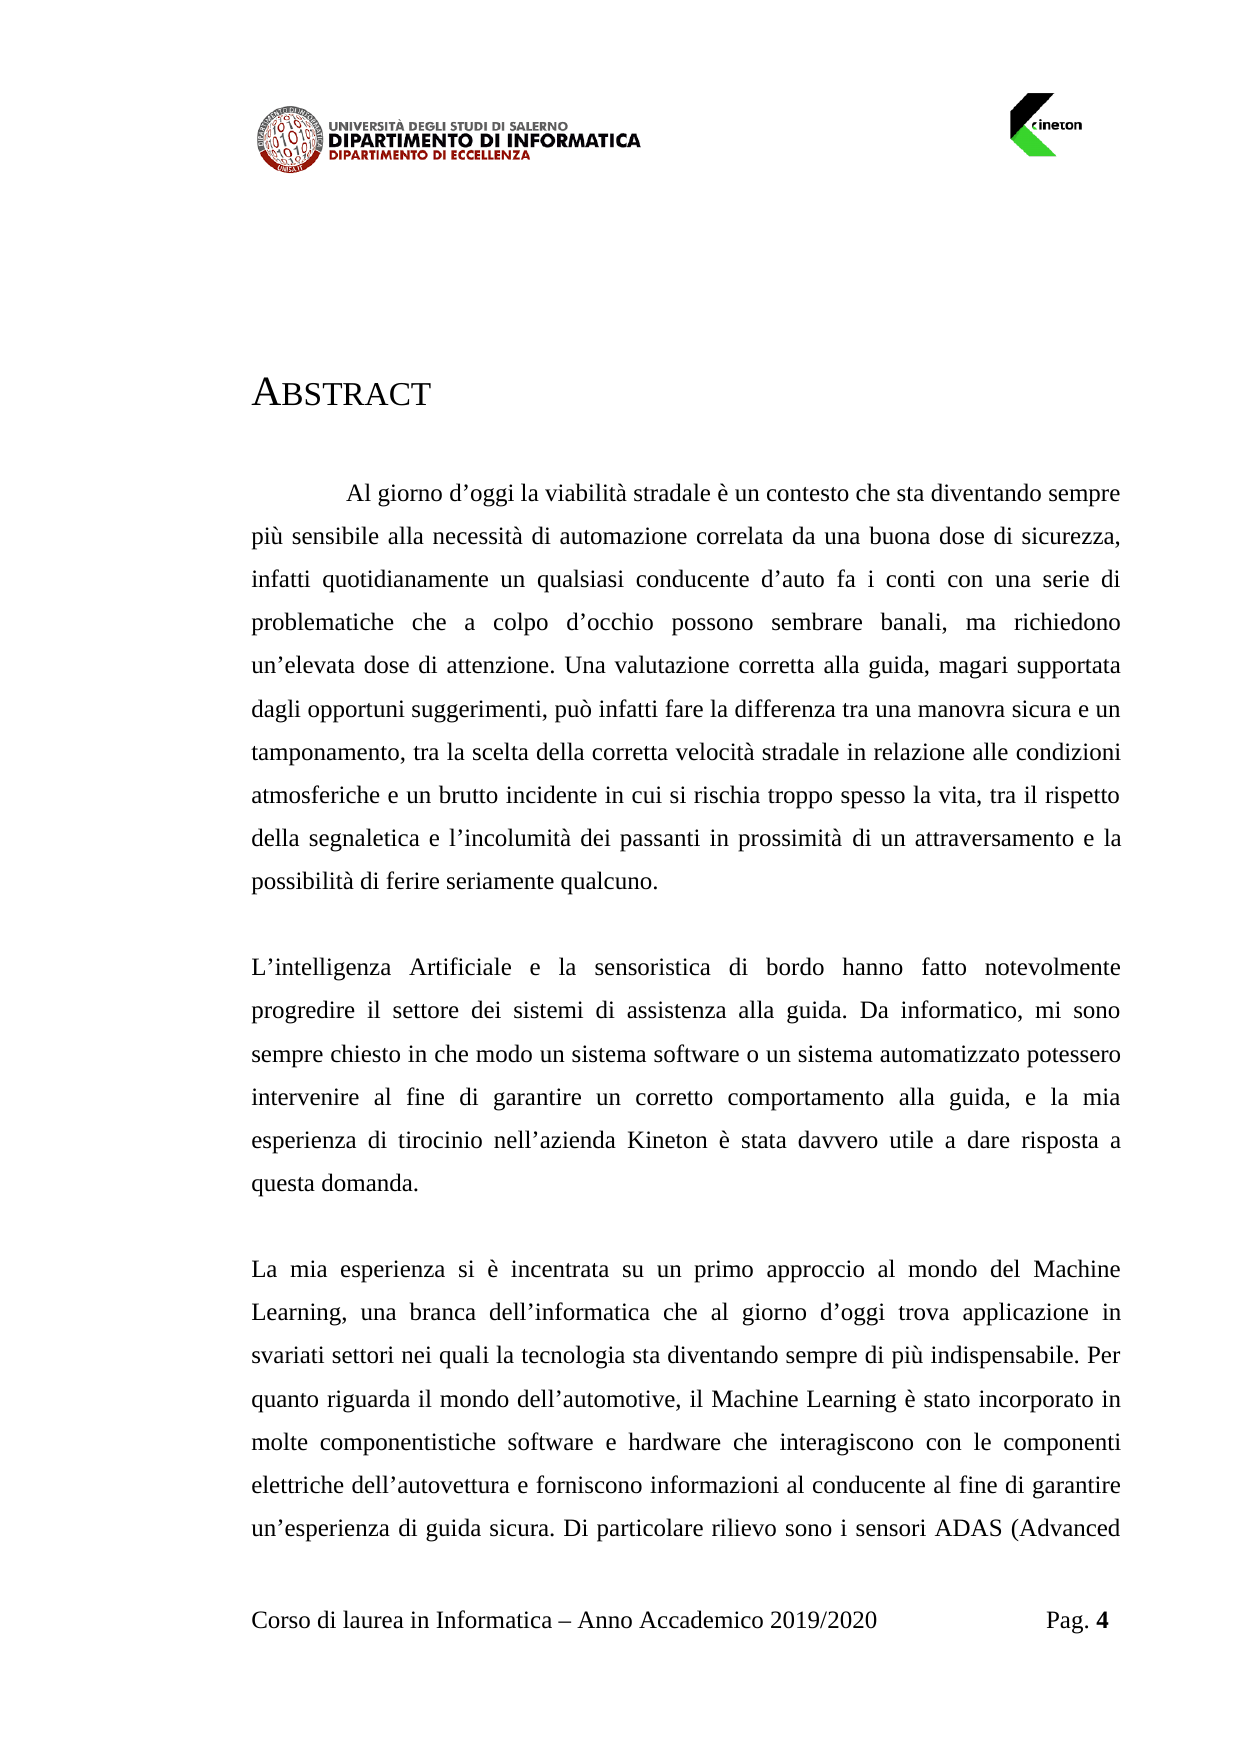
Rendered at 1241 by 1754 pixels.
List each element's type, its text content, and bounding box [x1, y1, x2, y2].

text Abstract [251, 367, 1122, 414]
text L’intelligenza Artificiale e la sensoristica di bordo hanno fatto notevolmente progredire il settore dei sistemi di assistenza alla guida. Da informatico, mi sono sempre chiesto in che modo un sistema software o un sistema automatizzato potessero intervenire al fine di garantire un corretto comportamento alla guida, e la mia esperienza di tirocinio nell’azienda Kineton è stata davvero utile a dare risposta a questa domanda. [251, 952, 1122, 1197]
picture [251, 102, 645, 177]
text Al giorno d’oggi la viabilità stradale è un contesto che sta diventando sempre più sensibile alla necessità di automazione correlata da una buona dose di sicurezza, infatti quotidianamente un qualsiasi conducente d’auto fa i conti con una serie di problematiche che a colpo d’occhio possono sembrare banali, ma richiedono un’elevata dose di attenzione. Una valutazione corretta alla guida, magari supportata dagli opportuni suggerimenti, può infatti fare la differenza tra una manovra sicura e un tamponamento, tra la scelta della corretta velocità stradale in relazione alle condizioni atmosferiche e un brutto incidente in cui si rischia troppo spesso la vita, tra il rispetto della segnaletica e l’incolumità dei passanti in prossimità di un attraversamento e la possibilità di ferire seriamente qualcuno. [251, 478, 1122, 895]
picture [987, 73, 1102, 177]
